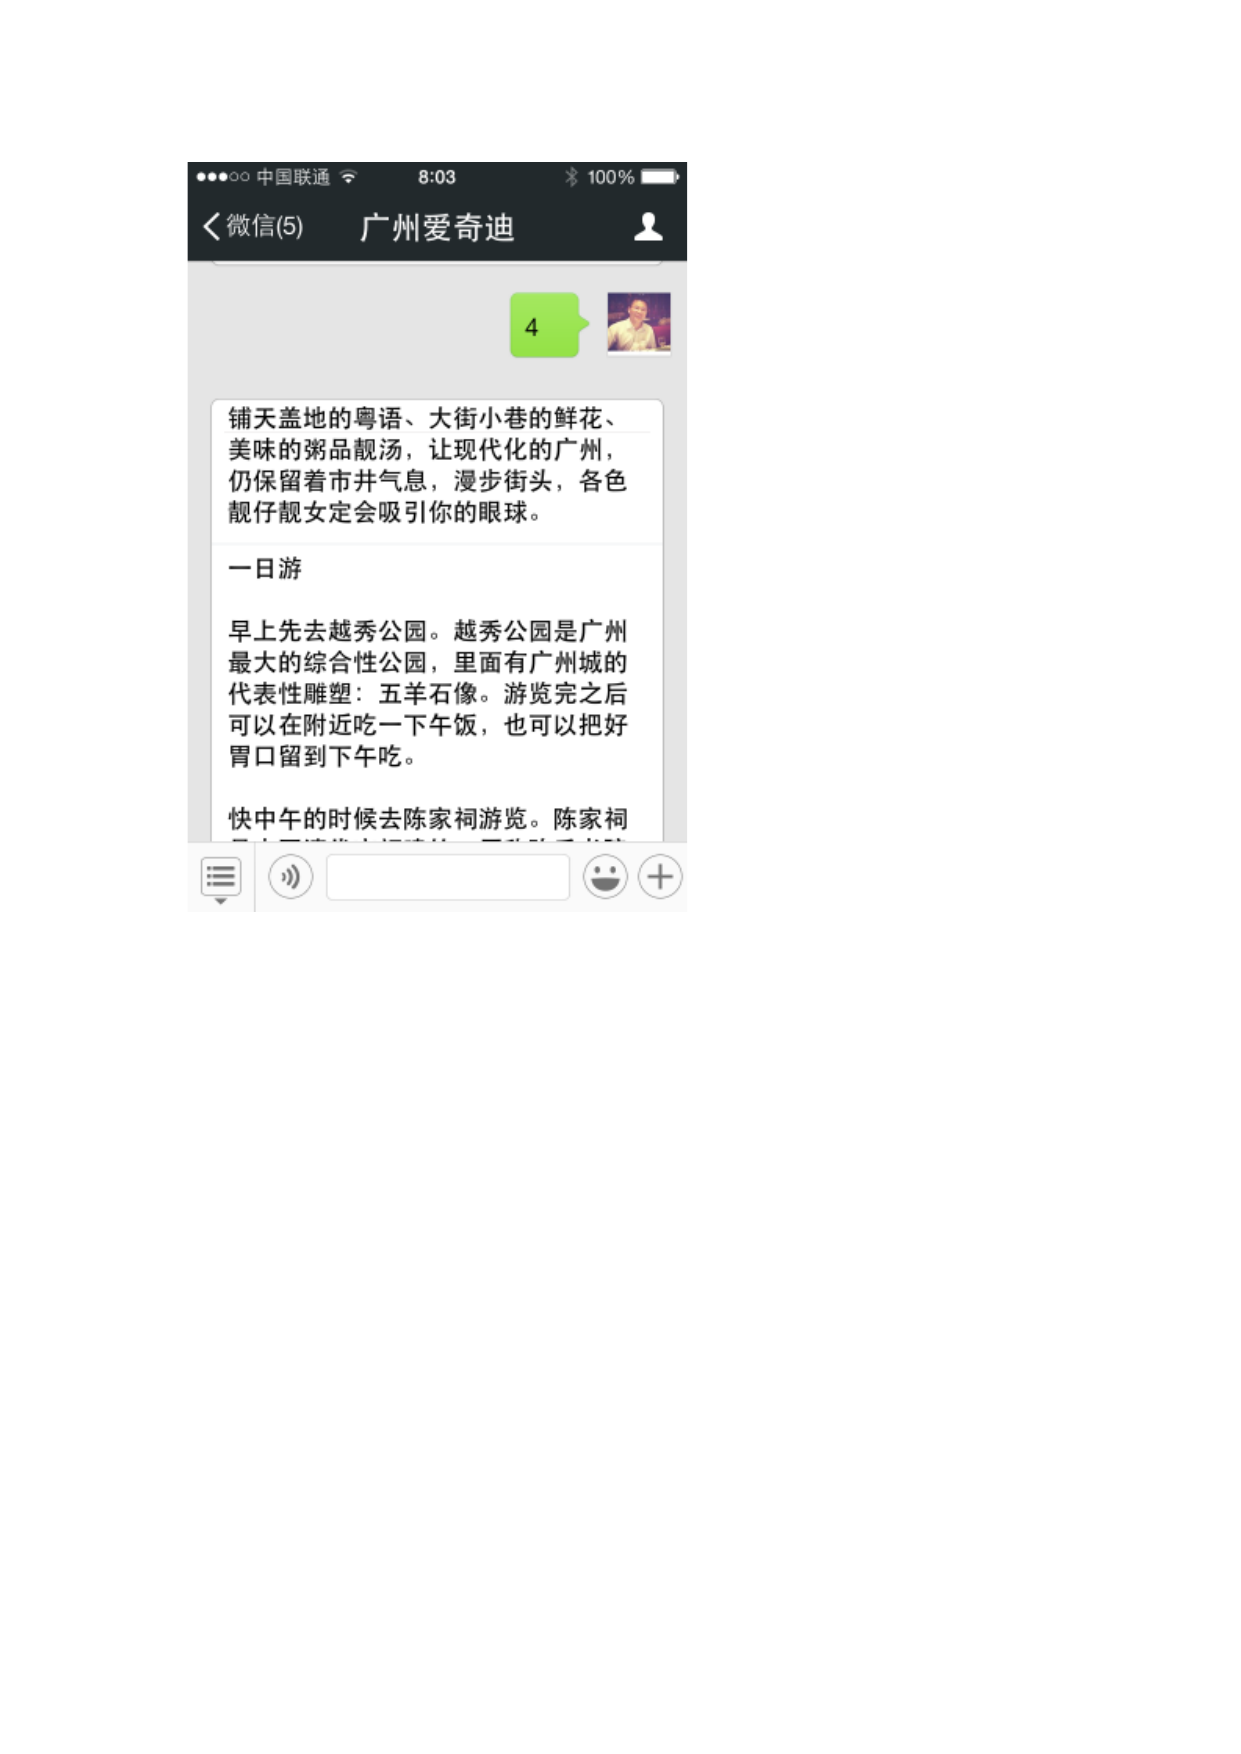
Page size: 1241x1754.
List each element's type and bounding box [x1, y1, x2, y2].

picture [187, 162, 688, 912]
